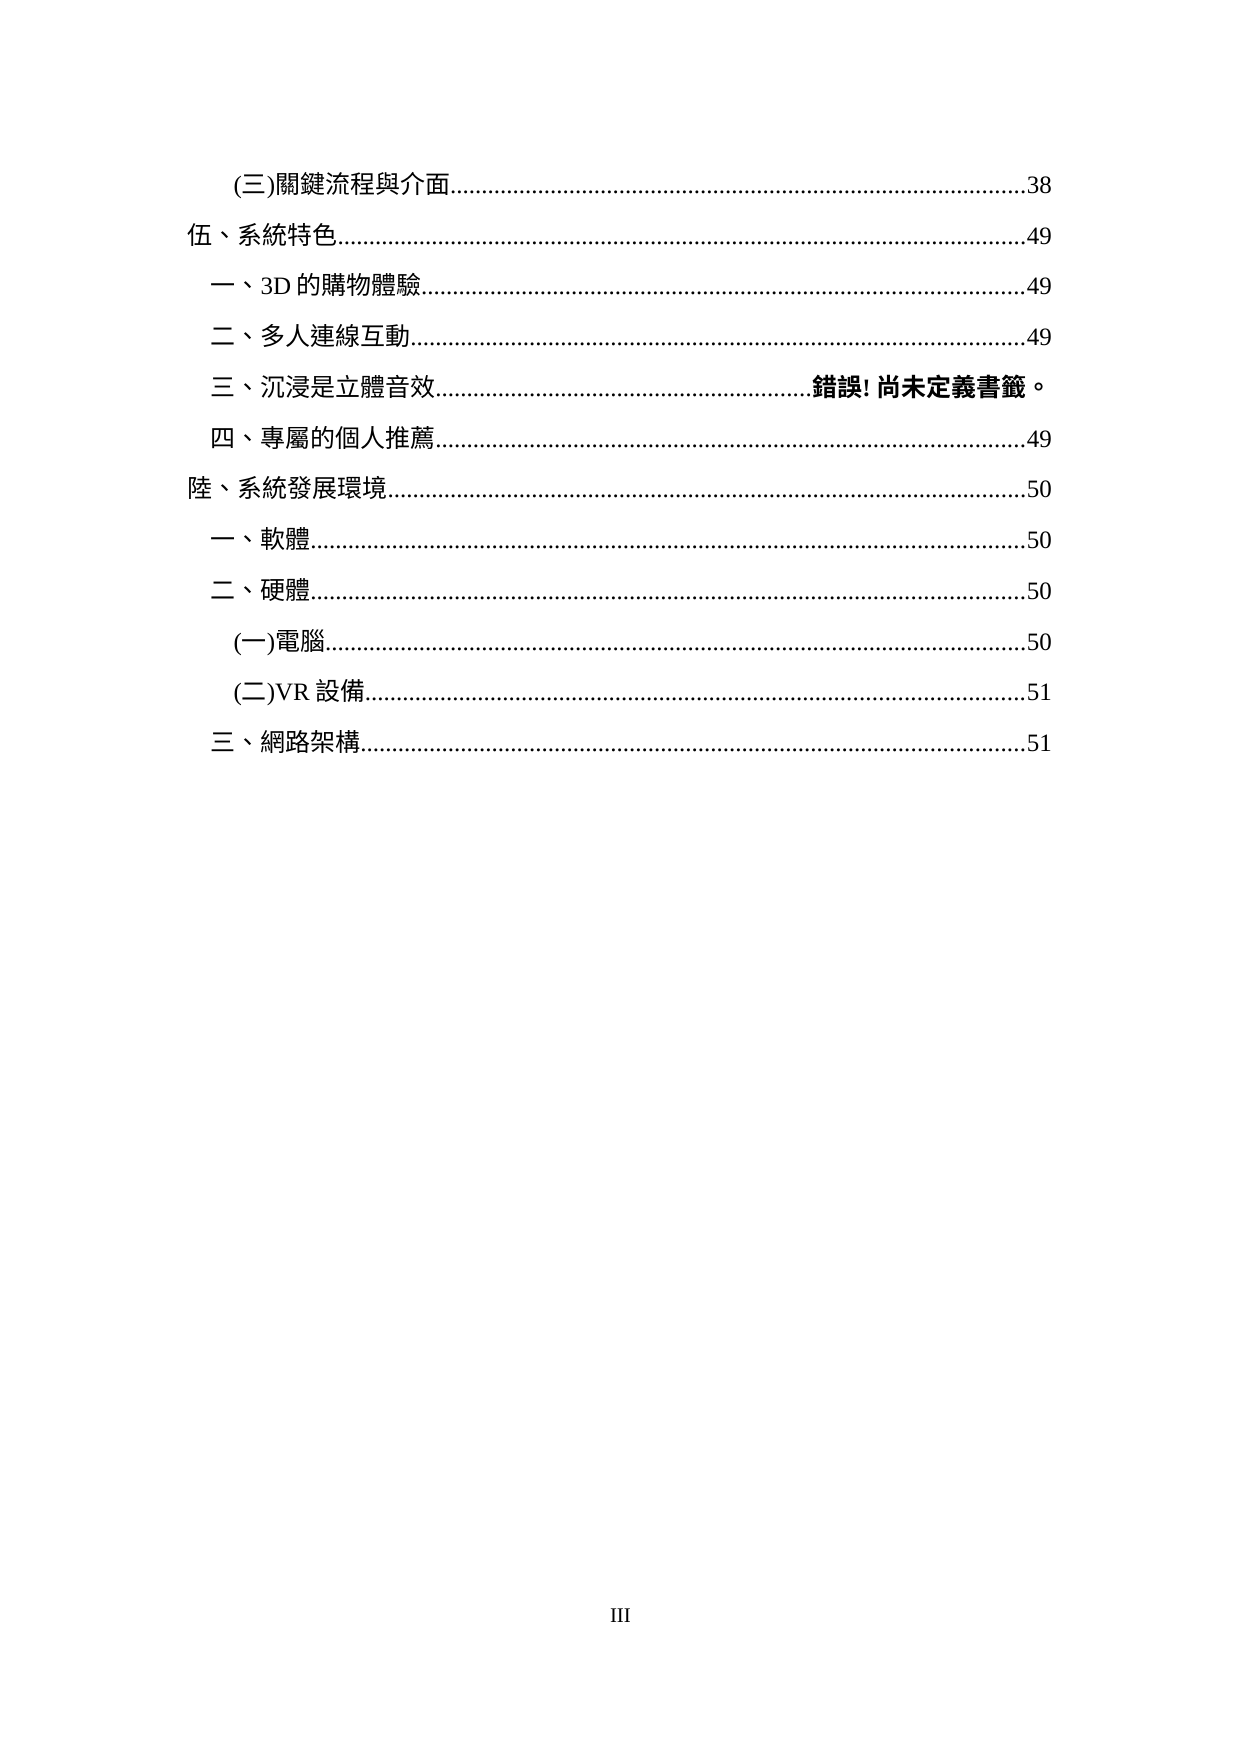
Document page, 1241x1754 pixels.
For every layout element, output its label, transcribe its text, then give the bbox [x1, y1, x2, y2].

text 四、專屬的個人推薦 49 [210, 417, 1053, 455]
text 二、多人連線互動 49 [210, 316, 1053, 353]
text 伍、系統特色 49 [187, 214, 1053, 252]
text 三、沉浸是立體音效 錯誤! 尚未定義書籤。 [210, 367, 1053, 404]
text 陸、系統發展環境 50 [187, 468, 1053, 506]
text 二、硬體 50 [210, 569, 1053, 607]
text (一)電腦 50 [233, 620, 1053, 658]
text (二)VR設備 51 [233, 671, 1053, 708]
text 一、軟體 50 [210, 519, 1053, 556]
text 一、3D的購物體驗 49 [210, 265, 1053, 303]
text (三)關鍵流程與介面 38 [233, 164, 1053, 201]
text 三、網路架構 51 [210, 722, 1053, 759]
